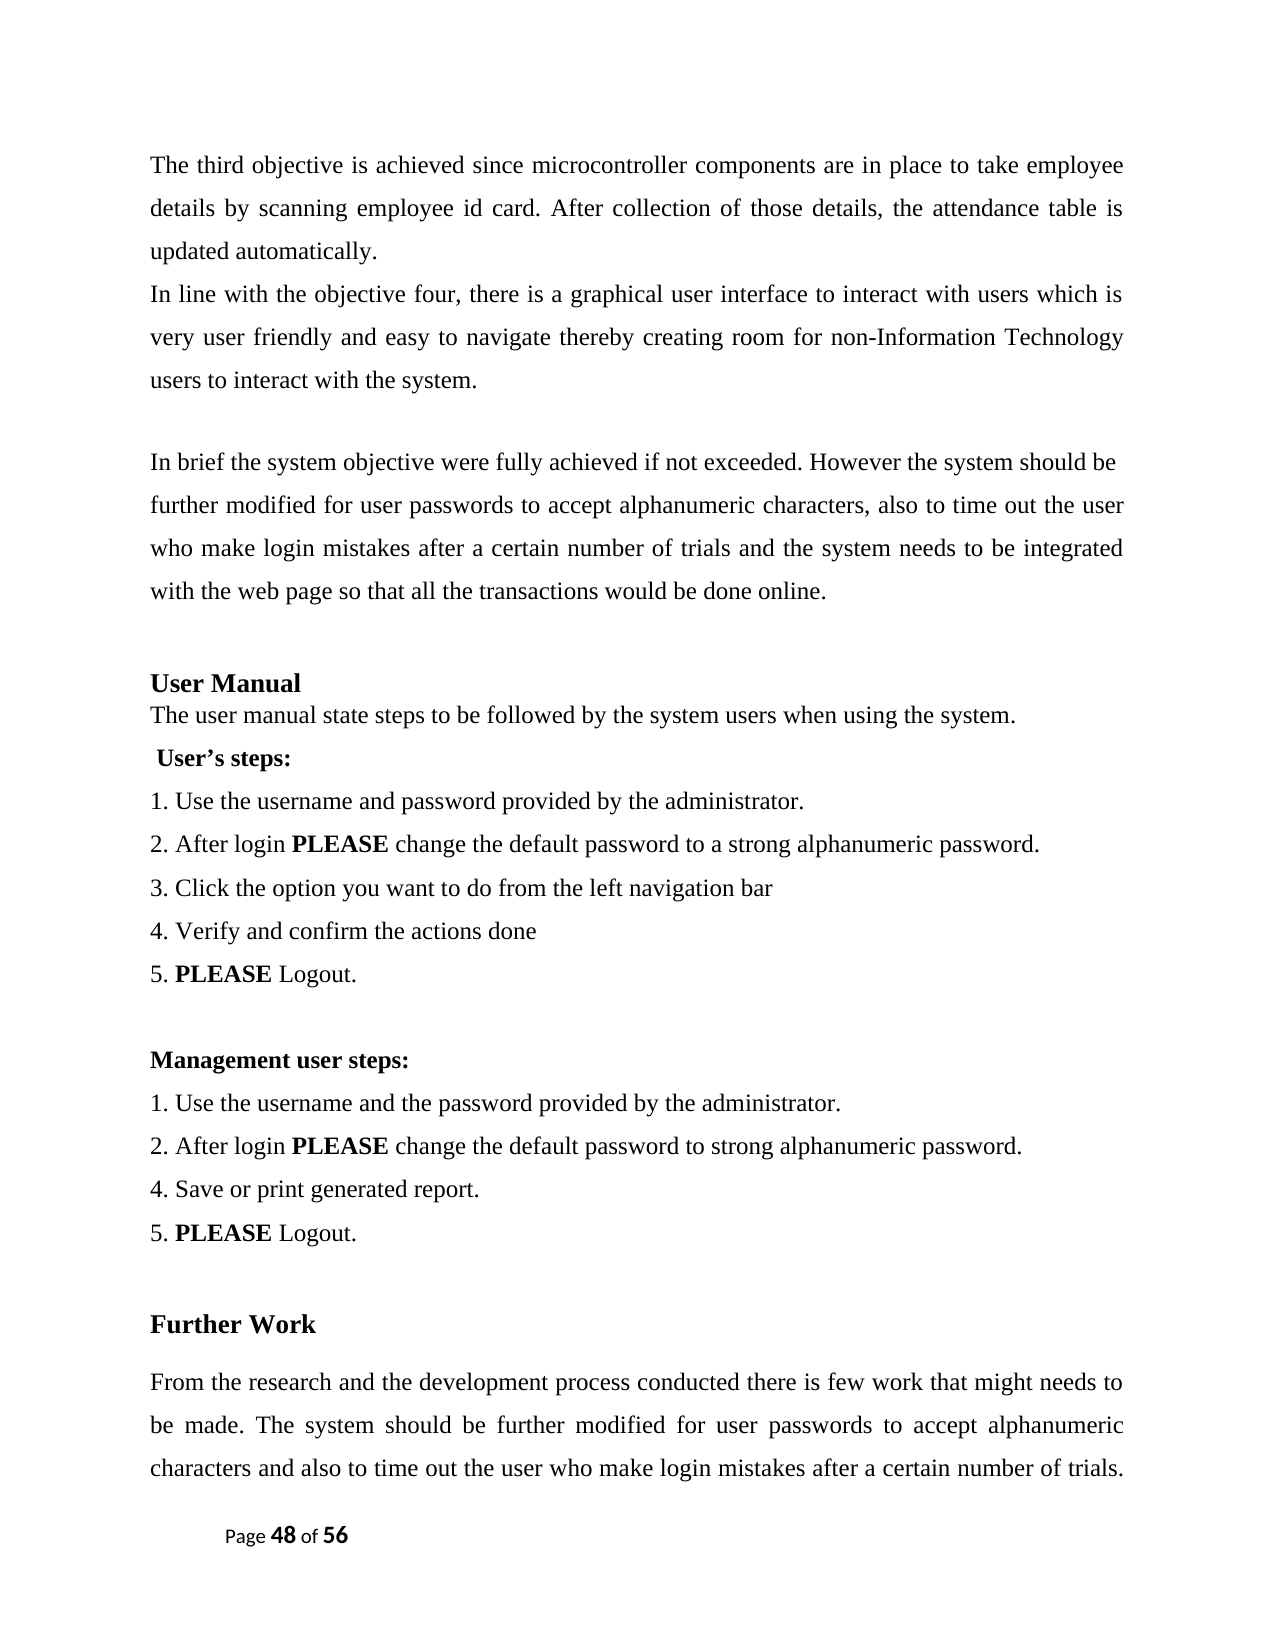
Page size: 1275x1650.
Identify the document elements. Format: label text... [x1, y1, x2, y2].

text further modified for user passwords to accept alphanumeric characters, also to time out the user who make login mistakes after a certain number of trials and the system needs to be integrated with the web page so that all the transactions would be done online. [150, 490, 1125, 605]
text 5. PLEASE Logout. [150, 1218, 1125, 1246]
text In line with the objective four, there is a graphical user interface to interact with users which is very user friendly and easy to navigate thereby creating room for non-Information Technology users to interact with the system. [150, 279, 1125, 394]
text 4. Verify and confirm the actions done [150, 916, 1125, 944]
text The third objective is achieved since microcontroller components are in place to take employee details by scanning employee id card. After collection of those details, the attendance table is updated automatically. [150, 150, 1125, 265]
text 2. After login PLEASE change the default password to a strong alphanumeric password. [150, 829, 1125, 858]
text In brief the system objective were fully achieved if not exceeded. However the system should be [150, 447, 1125, 476]
text 3. Click the option you want to do from the left navigation bar [150, 873, 1125, 901]
text The user manual state steps to be followed by the system users when using the system. [150, 700, 1125, 729]
text 1. Use the username and the password provided by the administrator. [150, 1088, 1125, 1117]
text User’s steps: [150, 743, 1125, 772]
text 4. Save or print generated report. [150, 1174, 1125, 1203]
text 1. Use the username and password provided by the administrator. [150, 786, 1125, 815]
text 2. After login PLEASE change the default password to strong alphanumeric password. [150, 1131, 1125, 1160]
text Management user steps: [150, 1045, 1125, 1074]
subtitle User Manual [150, 667, 1125, 698]
text 5. PLEASE Logout. [150, 959, 1125, 988]
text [150, 1367, 1125, 1482]
subtitle Further Work [150, 1308, 1125, 1339]
